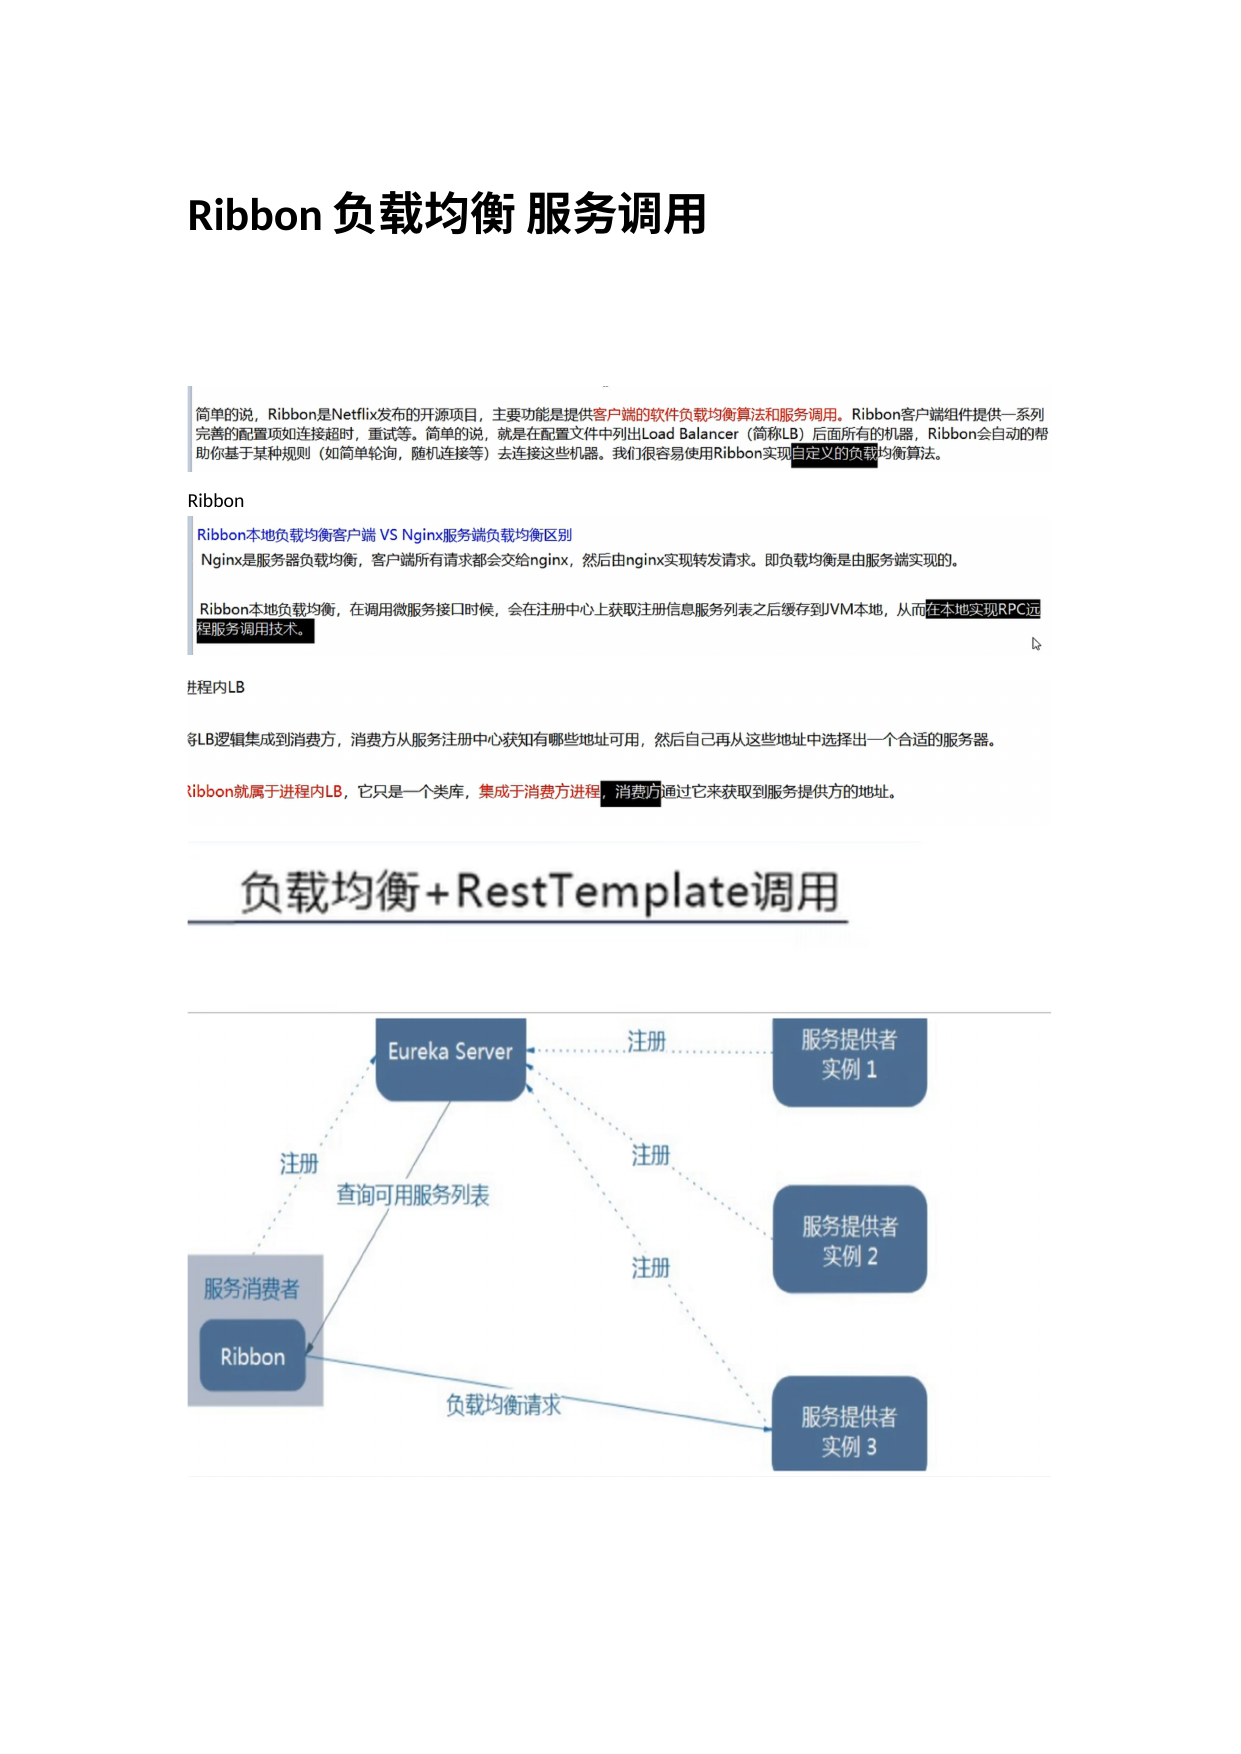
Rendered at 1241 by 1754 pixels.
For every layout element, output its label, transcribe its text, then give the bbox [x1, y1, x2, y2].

picture [187, 841, 1053, 975]
picture [187, 386, 1052, 472]
picture [187, 1004, 1052, 1477]
picture [187, 516, 1052, 655]
text Ribbon [187, 484, 1053, 517]
subtitle Ribbon负载均衡 服务调用 [187, 162, 1053, 259]
picture [187, 679, 1052, 826]
